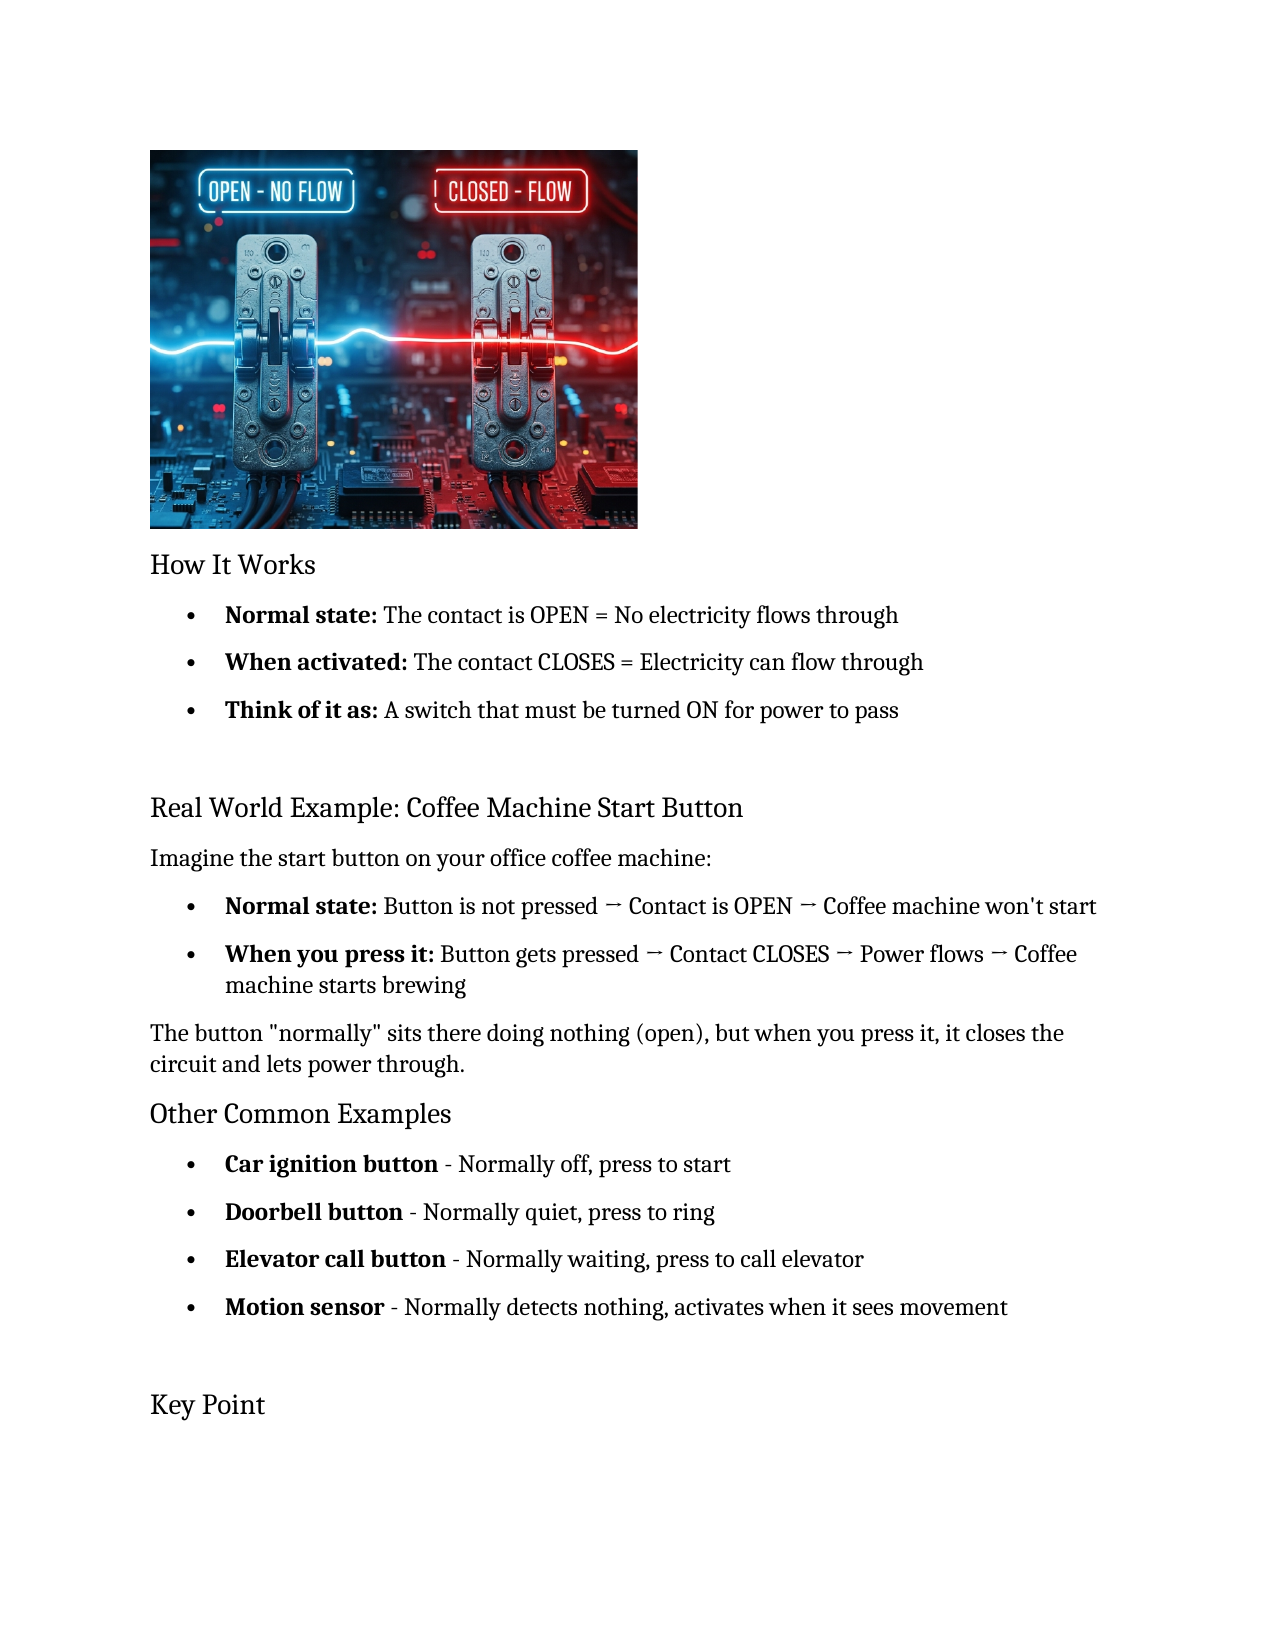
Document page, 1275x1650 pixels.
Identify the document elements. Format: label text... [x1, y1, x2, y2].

list Doorbell button - Normally quiet, press to ring [187, 1198, 1125, 1226]
list Motion sensor - Normally detects nothing, activates when it sees movement [187, 1293, 1125, 1322]
list Normal state: Button is not pressed → Contact is OPEN → Coffee machine won't start [187, 892, 1125, 921]
text The button "normally" sits there doing nothing (open), but when you press it, it closes the circuit and lets power through. [150, 1018, 1125, 1078]
text Real World Example: Coffee Machine Start Button [150, 791, 1125, 825]
list Think of it as: A switch that must be turned ON for power to pass [187, 696, 1125, 725]
picture [150, 150, 638, 529]
text Imagine the start button on your office coffee machine: [150, 844, 1125, 873]
text How It Works [150, 548, 1125, 581]
list Car ignition button - Normally off, press to start [187, 1150, 1125, 1179]
list Normal state: The contact is OPEN = No electricity flows through [187, 601, 1125, 629]
text Other Common Examples [150, 1097, 1125, 1131]
text Key Point [150, 1388, 1125, 1422]
list When activated: The contact CLOSES = Electricity can flow through [187, 648, 1125, 677]
list When you press it: Button gets pressed → Contact CLOSES → Power flows → Coffee machine starts brewing [187, 940, 1125, 999]
list Elevator call button - Normally waiting, press to call elevator [187, 1245, 1125, 1274]
